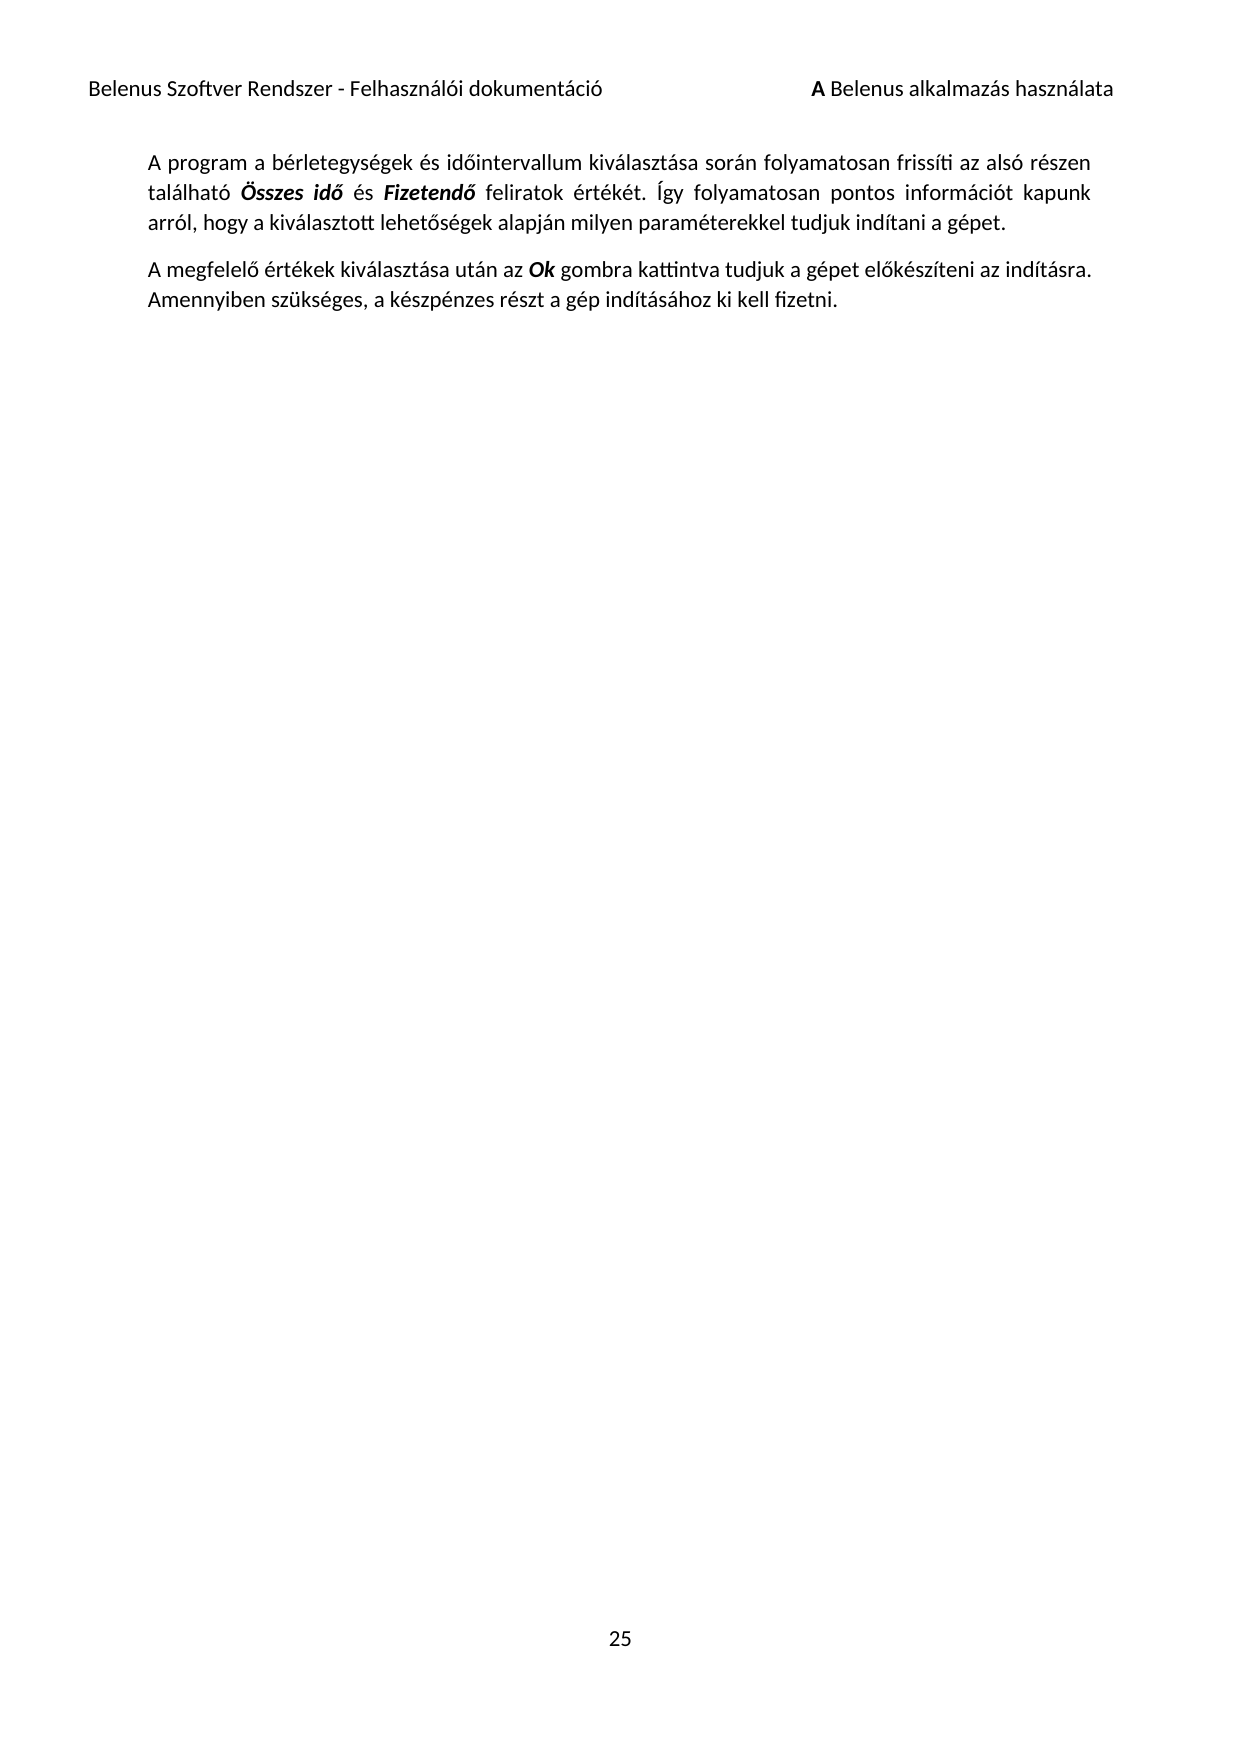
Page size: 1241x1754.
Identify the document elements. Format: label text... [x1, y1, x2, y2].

text A megfelelő értékek kiválasztása után az Ok gombra kattintva tudjuk a gépet előkészíteni az indításra. Amennyiben szükséges, a készpénzes részt a gép indításához ki kell fizetni. [148, 255, 1093, 313]
text A program a bérletegységek és időintervallum kiválasztása során folyamatosan frissíti az alsó részen található Összes idő és Fizetendő feliratok értékét. Így folyamatosan pontos információt kapunk arról, hogy a kiválasztott lehetőségek alapján milyen paraméterekkel tudjuk indítani a gépet. [148, 148, 1093, 236]
